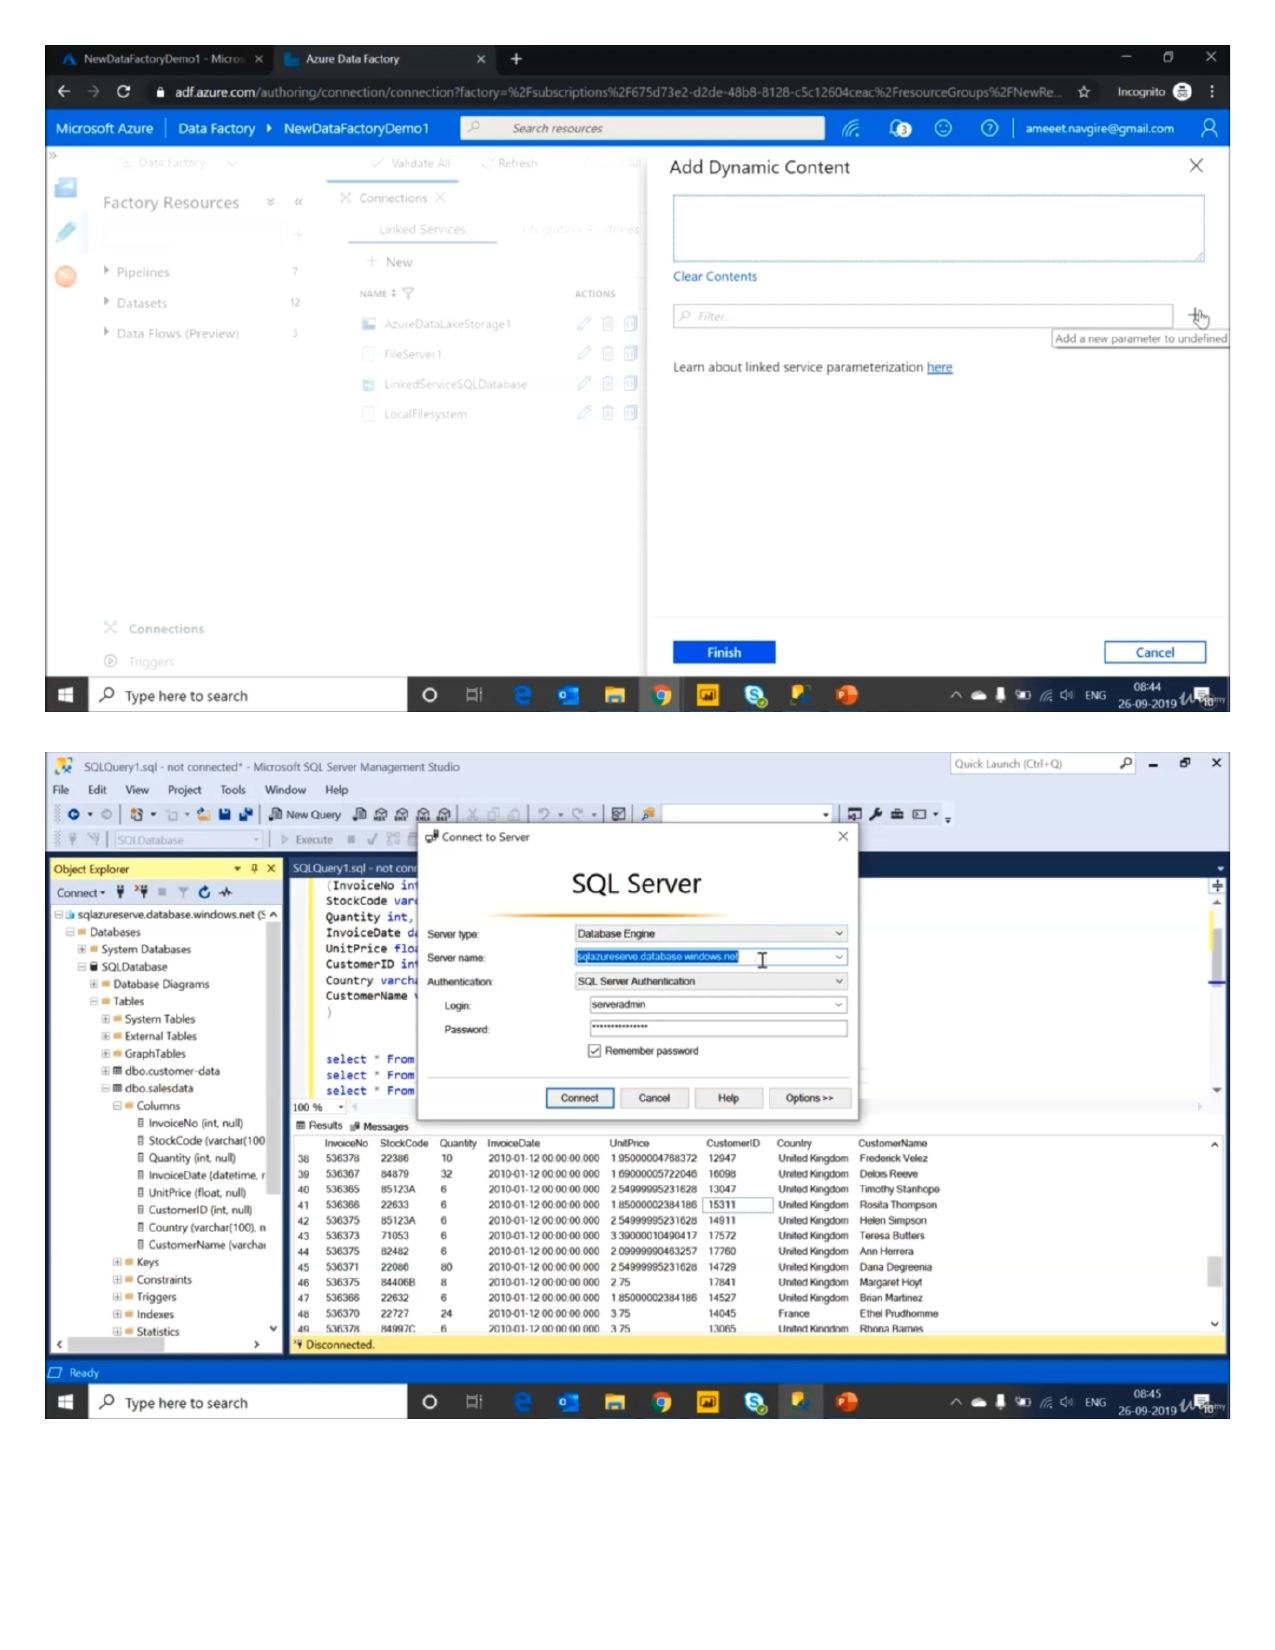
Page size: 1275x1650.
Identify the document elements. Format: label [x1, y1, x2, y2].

picture [45, 45, 1230, 712]
picture [45, 752, 1230, 1419]
